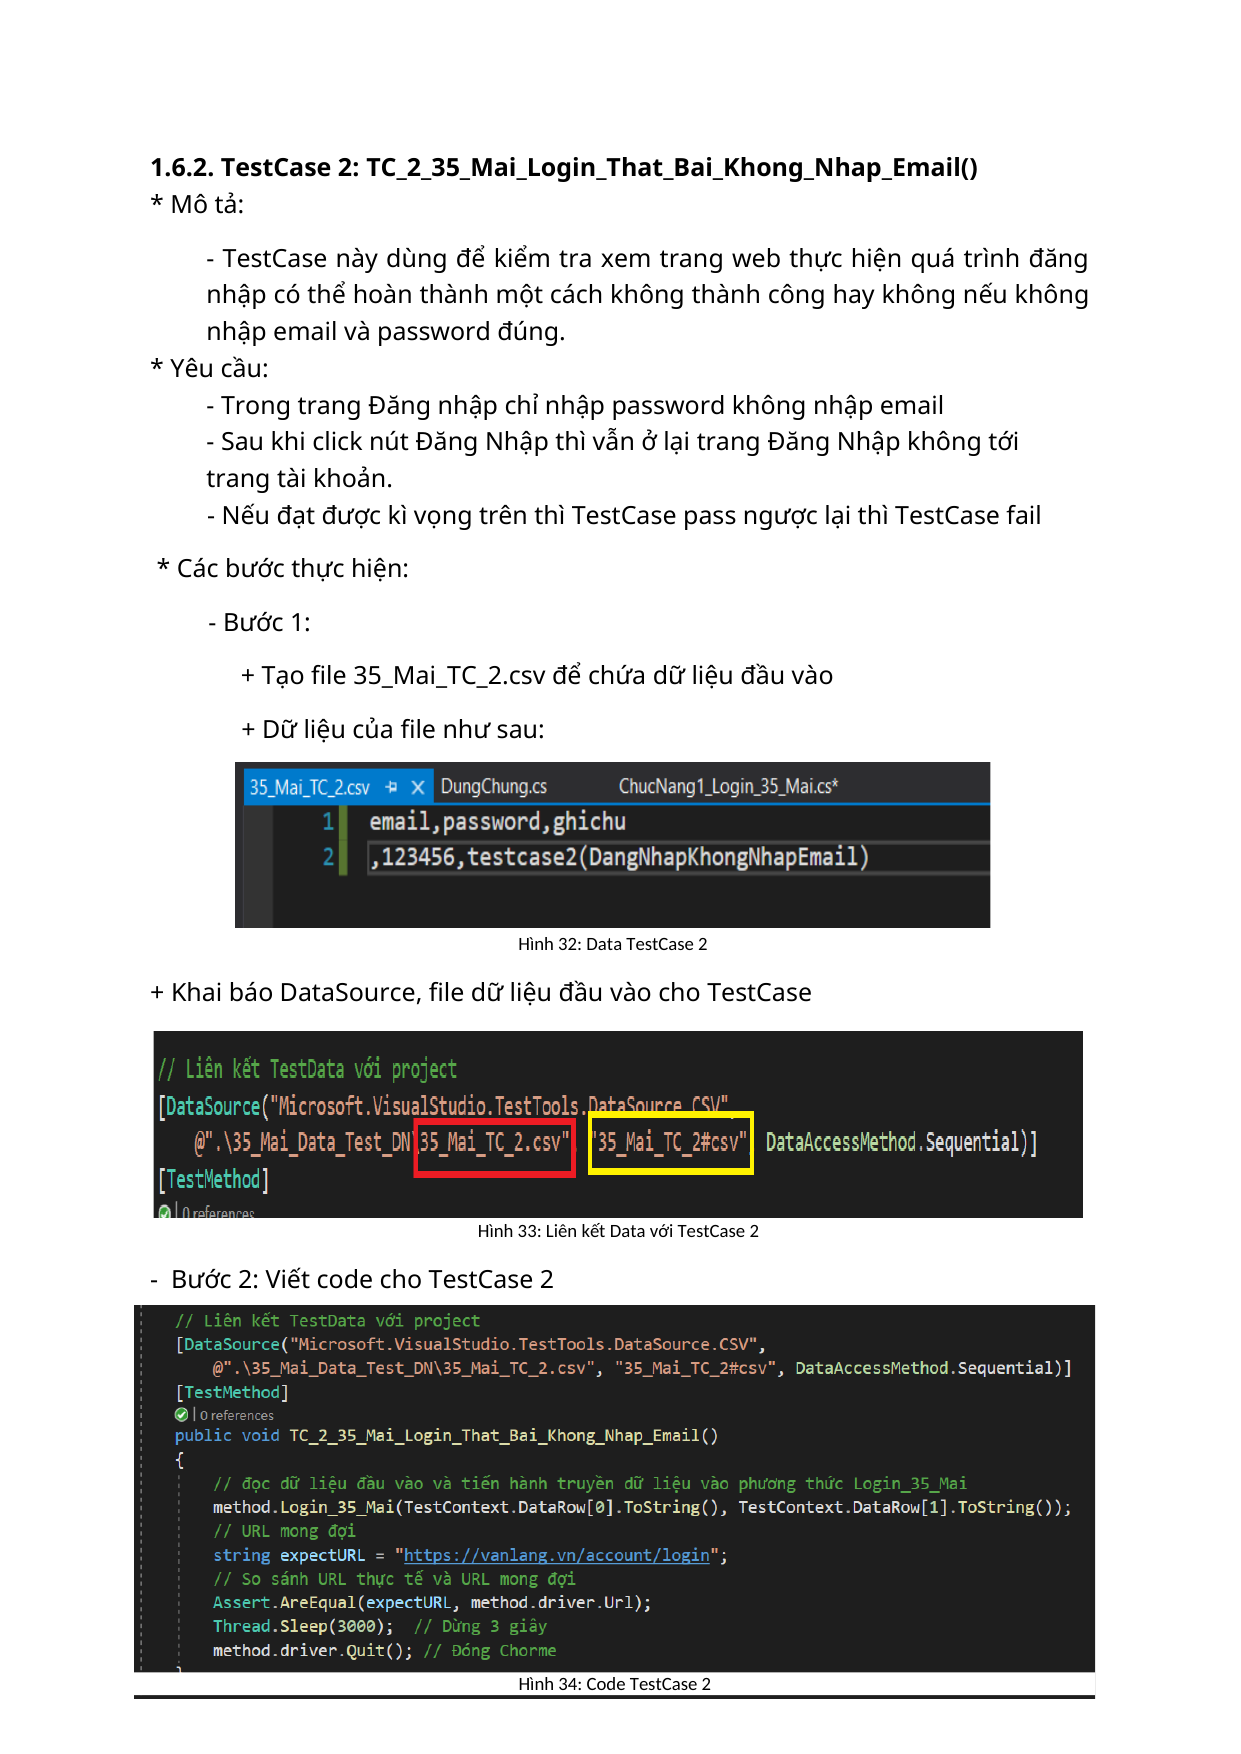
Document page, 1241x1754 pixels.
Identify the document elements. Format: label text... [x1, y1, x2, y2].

list - Trong trang Đăng nhập chỉ nhập password không nhập email [150, 387, 1090, 421]
list - TestCase này dùng để kiểm tra xem trang web thực hiện quá trình đăng nhập có thể hoàn thành một cách không thành công hay không nếu không nhập email và password đúng. [206, 240, 1090, 348]
subtitle 1.6.2. TestCase 2: TC_2_35_Mai_Login_That_Bai_Khong_Nhap_Email() [150, 150, 1090, 184]
list - Sau khi click nút Đăng Nhập thì vẫn ở lại trang Đăng Nhập không tới trang tài khoản. [206, 424, 1090, 495]
text * Các bước thực hiện: [150, 551, 1090, 585]
text * Mô tả: [150, 187, 1090, 221]
text - Bước 1: [150, 604, 1090, 638]
list - Nếu đạt được kì vọng trên thì TestCase pass ngược lại thì TestCase fail [187, 498, 1090, 532]
text + Tạo file 35_Mai_TC_2.csv để chứa dữ liệu đầu vào [150, 658, 1090, 692]
text + Dữ liệu của file như sau: [150, 711, 1090, 745]
picture [235, 762, 991, 928]
list * Yêu cầu: [150, 351, 1090, 384]
picture [134, 1305, 1096, 1672]
picture [153, 1031, 1083, 1219]
